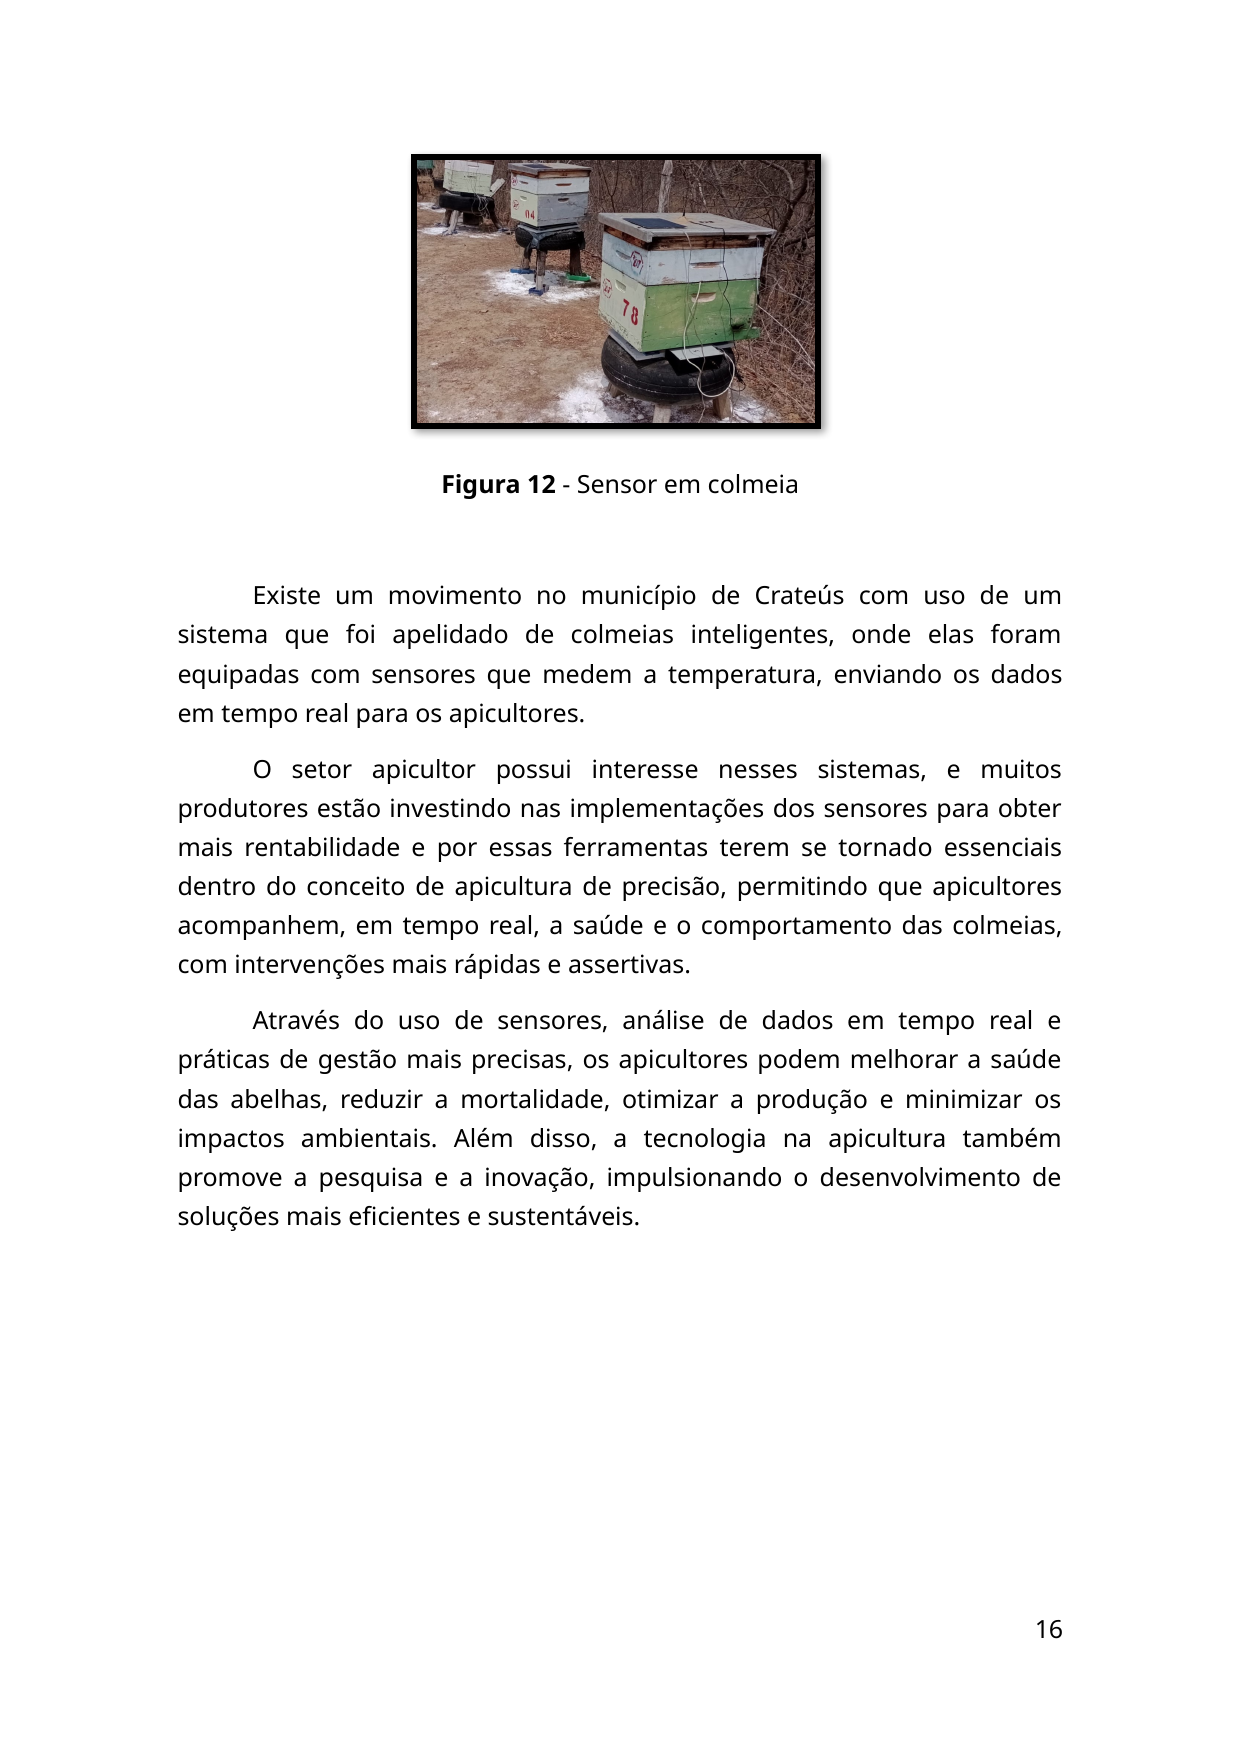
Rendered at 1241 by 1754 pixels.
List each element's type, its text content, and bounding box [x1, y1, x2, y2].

text Figura 12 - Sensor em colmeia [177, 466, 1063, 500]
picture [417, 160, 815, 423]
text Existe um movimento no município de Crateús com uso de um sistema que foi apelidado de colmeias inteligentes, onde elas foram equipadas com sensores que medem a temperatura, enviando os dados em tempo real para os apicultores. [177, 578, 1063, 729]
text Através do uso de sensores, análise de dados em tempo real e práticas de gestão mais precisas, os apicultores podem melhorar a saúde das abelhas, reduzir a mortalidade, otimizar a produção e minimizar os impactos ambientais. Além disso, a tecnologia na apicultura também promove a pesquisa e a inovação, impulsionando o desenvolvimento de soluções mais eficientes e sustentáveis. [177, 1003, 1063, 1233]
text O setor apicultor possui interesse nesses sistemas, e muitos produtores estão investindo nas implementações dos sensores para obter mais rentabilidade e por essas ferramentas terem se tornado essenciais dentro do conceito de apicultura de precisão, permitindo que apicultores acompanhem, em tempo real, a saúde e o comportamento das colmeias, com intervenções mais rápidas e assertivas. [177, 751, 1063, 981]
